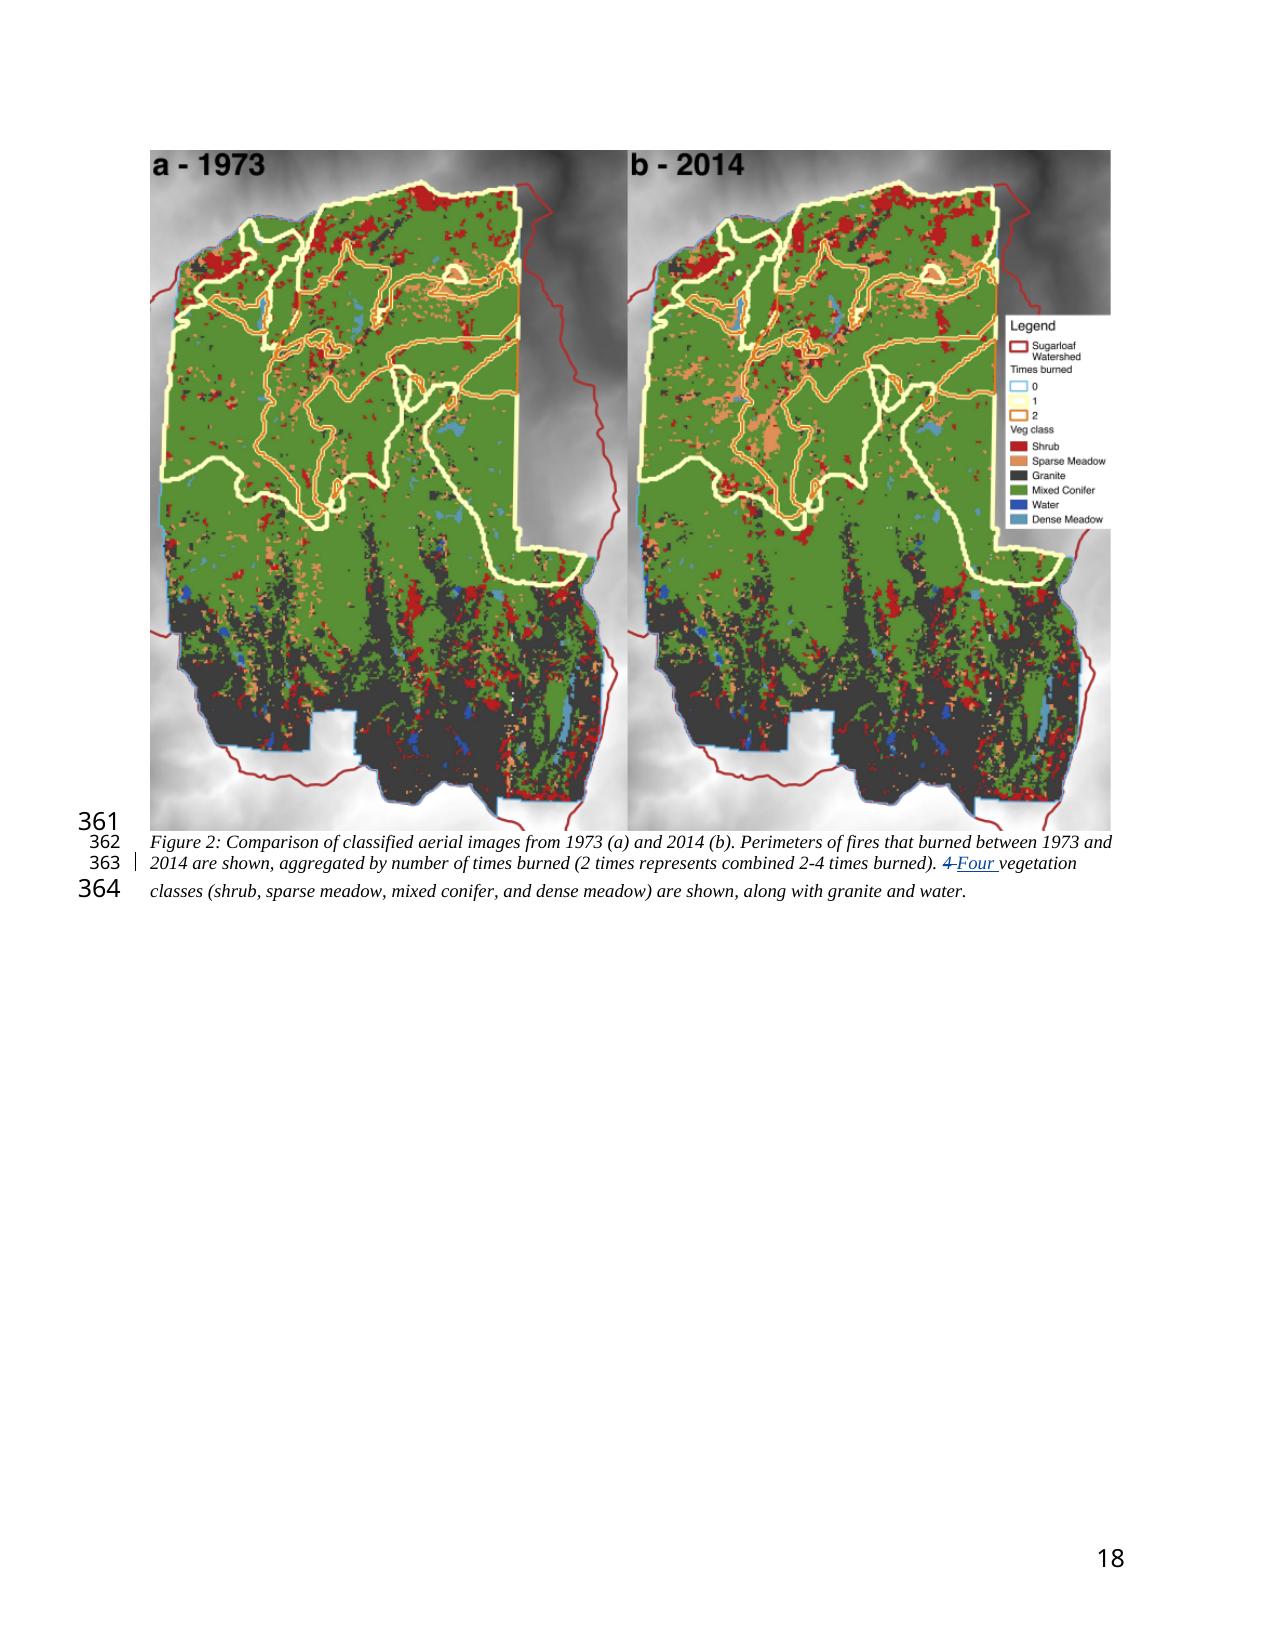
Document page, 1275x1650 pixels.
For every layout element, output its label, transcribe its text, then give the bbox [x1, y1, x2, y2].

text Figure 2: Comparison of classified aerial images from 1973 (a) and 2014 (b). Perimeters of fires that burned between 1973 and 2014 are shown, aggregated by number of times burned (2 times represents combined 2-4 times burned). vegetation classes (shrub, sparse meadow, mixed conifer, and dense meadow) are shown, along with granite and water. [150, 831, 1125, 903]
